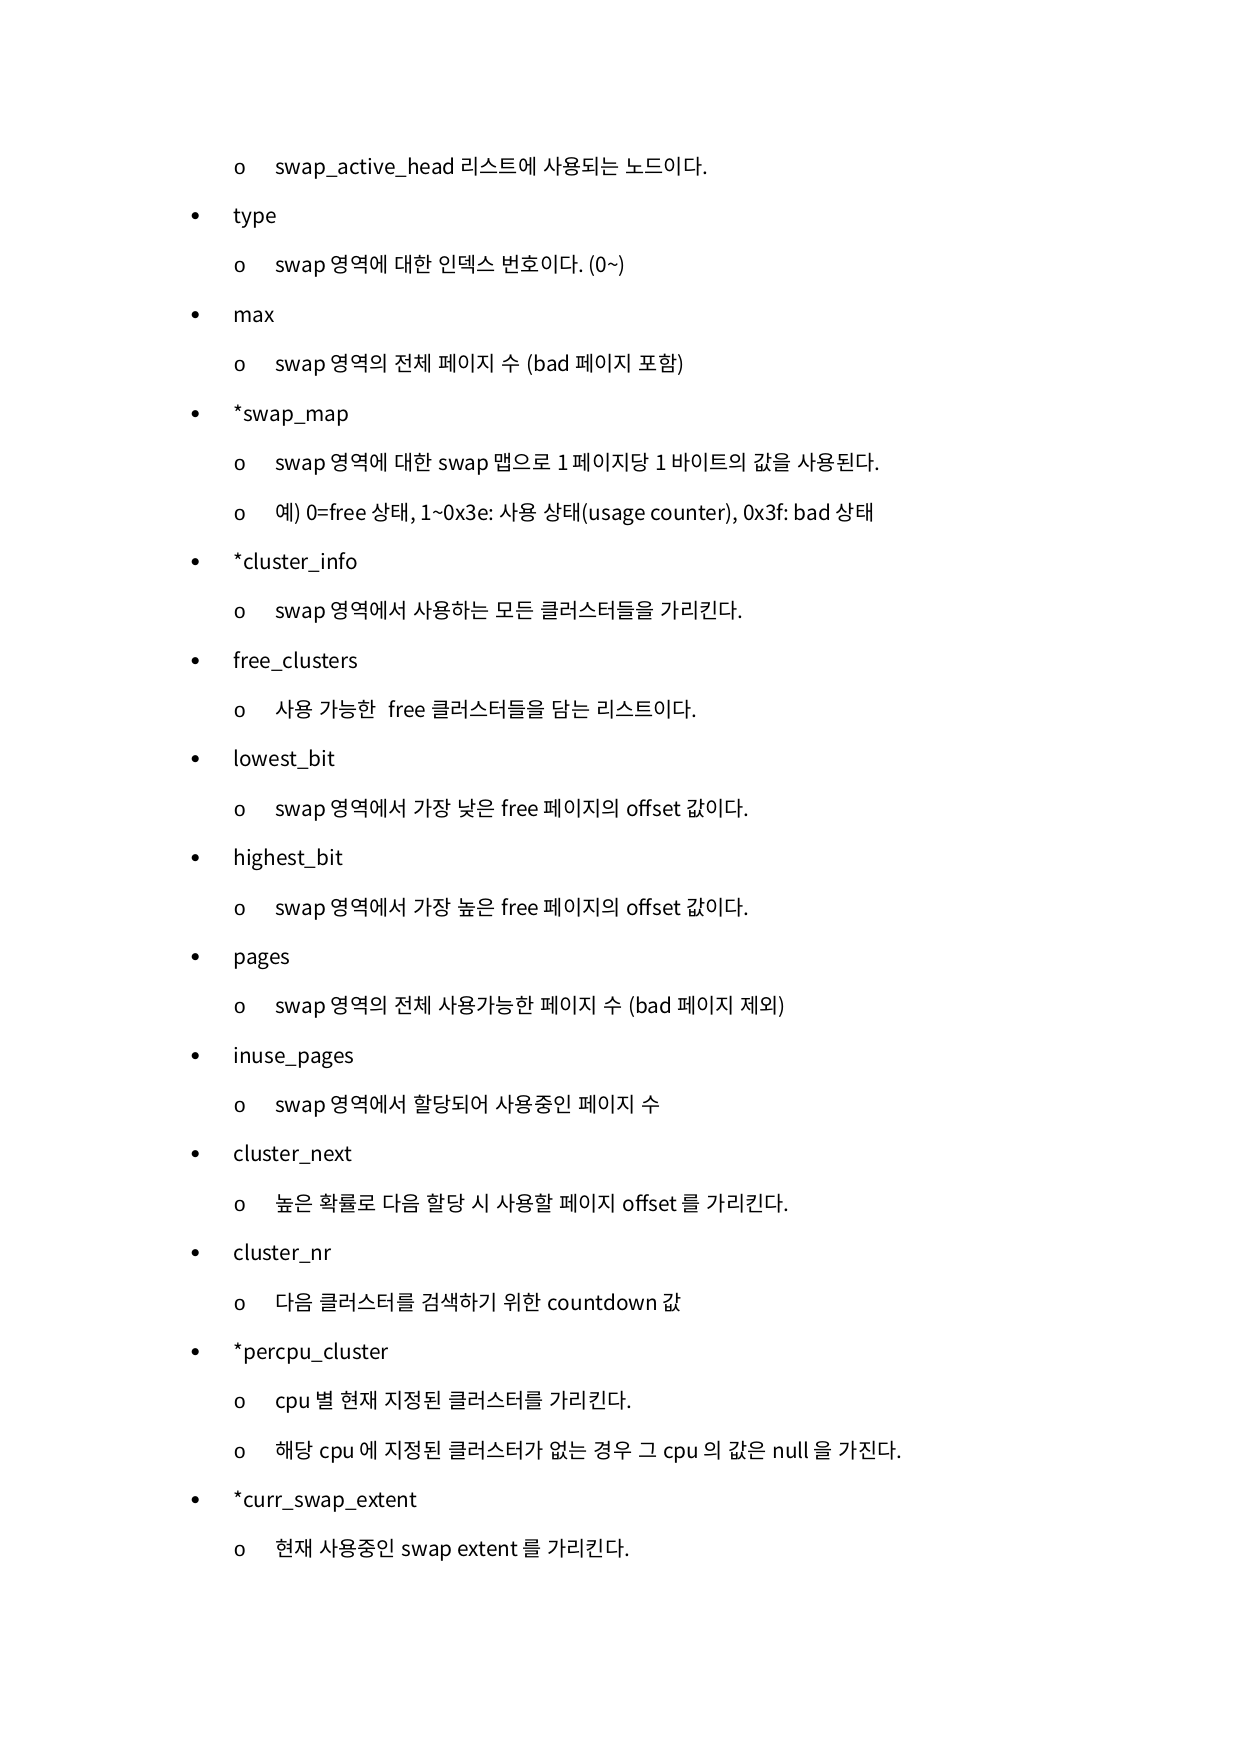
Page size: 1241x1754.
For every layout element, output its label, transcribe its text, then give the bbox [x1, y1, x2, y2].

list 다음 클러스터를 검색하기 위한 countdown 값 [233, 1286, 1090, 1316]
list *curr_swap_extent [192, 1483, 1090, 1514]
list swap 영역에서 할당되어 사용중인 페이지 수 [233, 1088, 1090, 1119]
list *cluster_info [192, 545, 1090, 575]
list swap 영역에 대한 인덱스 번호이다. (0~) [233, 249, 1090, 279]
list max [192, 298, 1090, 328]
list lowest_bit [192, 743, 1090, 773]
list 예) 0=free 상태, 1~0x3e: 사용 상태(usage counter), 0x3f: bad 상태 [233, 496, 1090, 526]
list *swap_map [192, 397, 1090, 427]
list inuse_pages [192, 1039, 1090, 1069]
list swap 영역에 대한 swap 맵으로 1페이지당 1바이트의 값을 사용된다. [233, 446, 1090, 477]
list swap 영역의 전체 사용가능한 페이지 수 (bad 페이지 제외) [233, 989, 1090, 1020]
list 높은 확률로 다음 할당 시 사용할 페이지 offset를 가리킨다. [233, 1187, 1090, 1217]
list 사용 가능한 free 클러스터들을 담는 리스트이다. [233, 693, 1090, 724]
list free_clusters [192, 644, 1090, 674]
list 해당 cpu에 지정된 클러스터가 없는 경우 그 cpu의 값은 null을 가진다. [233, 1434, 1090, 1464]
list swap 영역에서 가장 낮은 free 페이지의 offset 값이다. [233, 792, 1090, 822]
list highest_bit [192, 841, 1090, 872]
list cpu별 현재 지정된 클러스터를 가리킨다. [233, 1384, 1090, 1415]
list cluster_next [192, 1138, 1090, 1168]
list pages [192, 940, 1090, 970]
list *percpu_cluster [192, 1335, 1090, 1365]
list 현재 사용중인 swap extent를 가리킨다. [233, 1533, 1090, 1563]
list swap 영역에서 가장 높은 free 페이지의 offset 값이다. [233, 891, 1090, 921]
list swap_active_head 리스트에 사용되는 노드이다. [233, 150, 1090, 180]
list swap 영역의 전체 페이지 수 (bad 페이지 포함) [233, 347, 1090, 378]
list cluster_nr [192, 1236, 1090, 1267]
list swap 영역에서 사용하는 모든 클러스터들을 가리킨다. [233, 594, 1090, 625]
list type [192, 199, 1090, 230]
